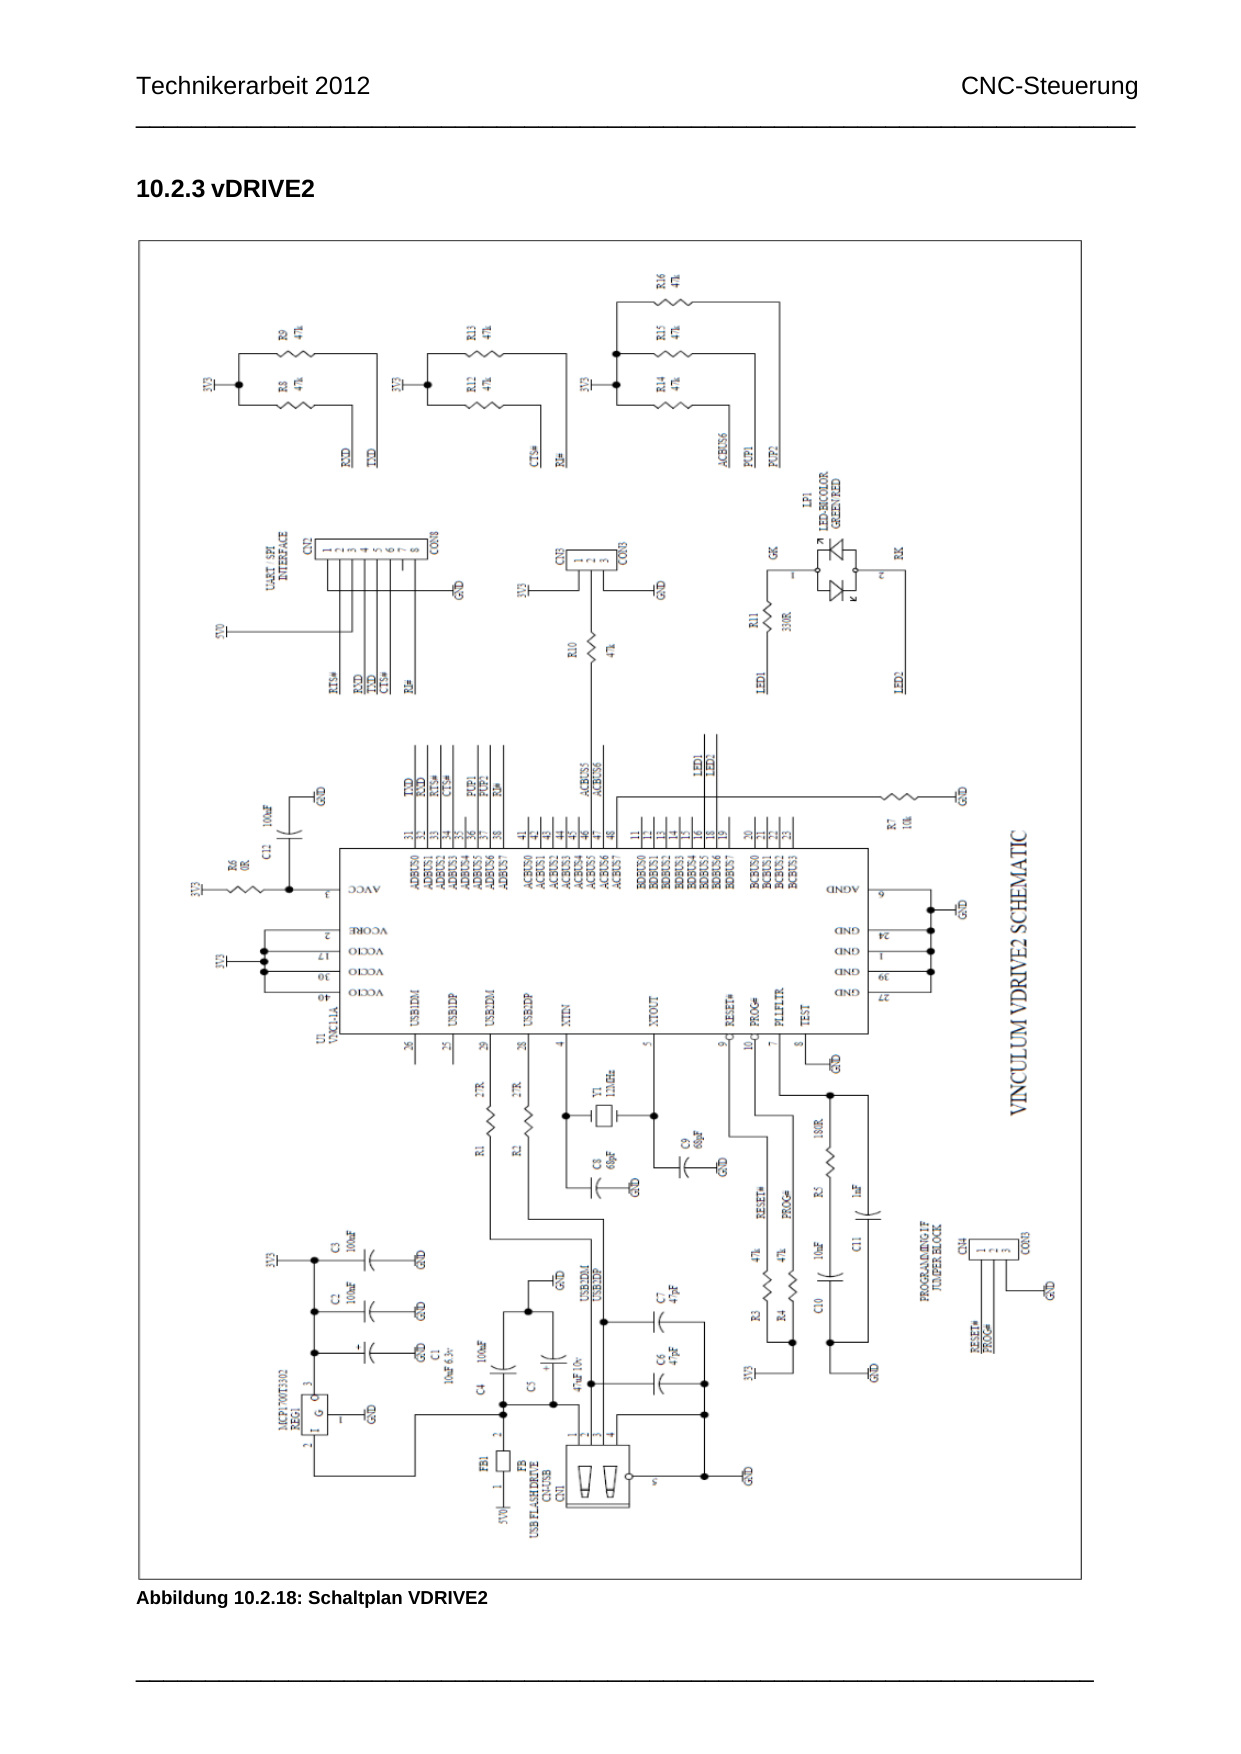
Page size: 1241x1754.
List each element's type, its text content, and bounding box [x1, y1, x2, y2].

subtitle vDRIVE2 [136, 174, 1140, 203]
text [136, 1586, 1140, 1608]
